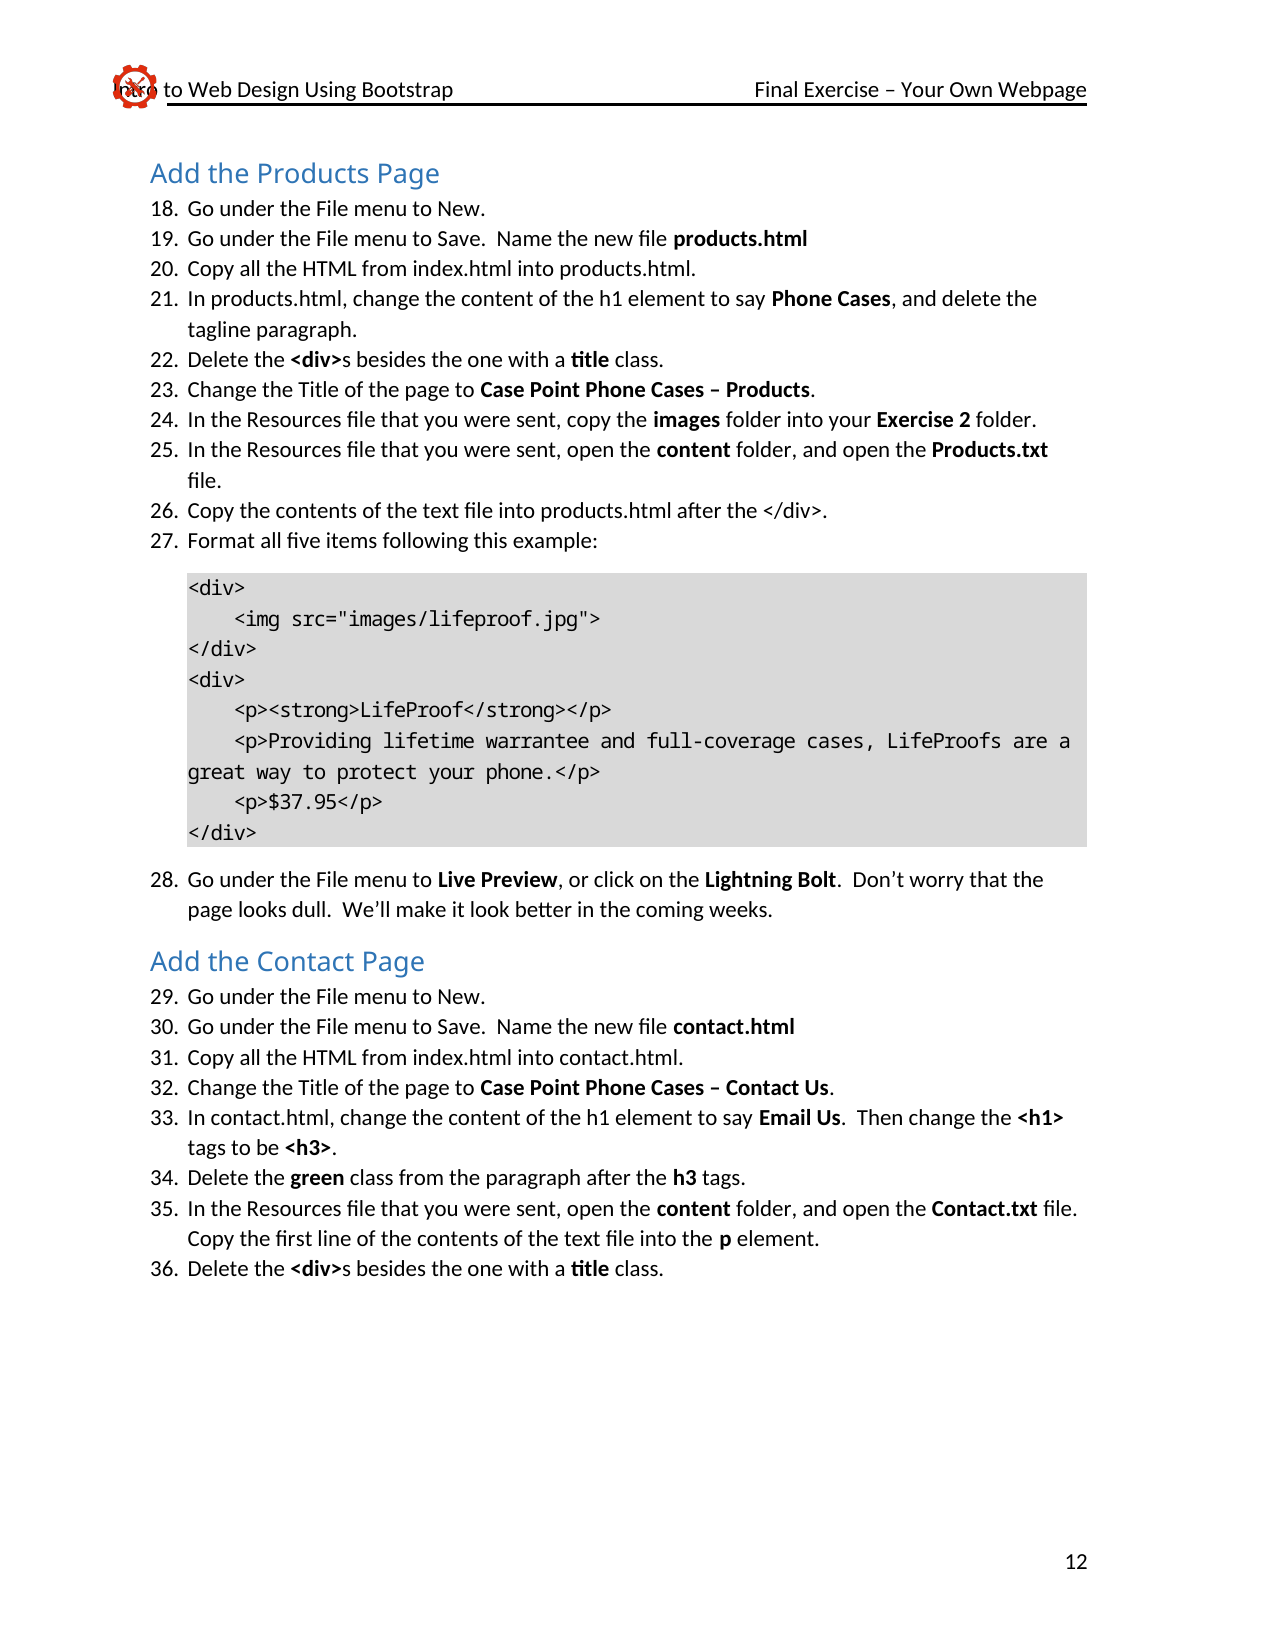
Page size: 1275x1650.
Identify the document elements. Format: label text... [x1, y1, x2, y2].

text <div> [187, 665, 1087, 693]
list In the Resources file that you were sent, copy the images folder into your Exercise 2 folder. [150, 405, 1087, 433]
list Copy the contents of the text file into products.html after the </div>. [150, 496, 1087, 524]
subtitle Add the Contact Page [150, 942, 1087, 979]
list Copy all the HTML from index.html into products.html. [150, 254, 1087, 282]
list Copy all the HTML from index.html into contact.html. [150, 1043, 1087, 1071]
list In products.html, change the content of the h1 element to say Phone Cases, and delete the tagline paragraph. [150, 284, 1087, 343]
list Change the Title of the page to Case Point Phone Cases – Products. [150, 375, 1087, 403]
text <div> [187, 573, 1087, 602]
list Go under the File menu to Save. Name the new file products.html [150, 224, 1087, 252]
list Go under the File menu to Live Preview, or click on the Lightning Bolt. Don’t worry that the page looks dull. We’ll make it look better in the coming weeks. [150, 865, 1087, 924]
list Format all five items following this example: [150, 526, 1087, 554]
text <img src="images/lifeproof.jpg"> [187, 604, 1087, 632]
list In the Resources file that you were sent, open the content folder, and open the Contact.txt file. Copy the first line of the contents of the text file into the p element. [150, 1194, 1087, 1252]
list Go under the File menu to New. [150, 982, 1087, 1010]
list Go under the File menu to New. [150, 194, 1087, 222]
list In the Resources file that you were sent, open the content folder, and open the Products.txt file. [150, 436, 1087, 494]
text </div> [187, 634, 1087, 663]
text <p>Providing lifetime warrantee and full-coverage cases, LifeProofs are a great way to protect your phone.</p> [187, 726, 1087, 785]
text </div> [187, 818, 1087, 847]
list Change the Title of the page to Case Point Phone Cases – Contact Us. [150, 1073, 1087, 1101]
text <p>$37.95</p> [187, 787, 1087, 816]
picture [112, 64, 157, 109]
list Delete the <div>s besides the one with a title class. [150, 1254, 1087, 1282]
list In contact.html, change the content of the h1 element to say Email Us. Then change the <h1> tags to be <h3>. [150, 1103, 1087, 1161]
subtitle Add the Products Page [150, 154, 1087, 191]
list Delete the <div>s besides the one with a title class. [150, 345, 1087, 373]
list Go under the File menu to Save. Name the new file contact.html [150, 1012, 1087, 1041]
text <p><strong>LifeProof</strong></p> [187, 696, 1087, 724]
list Delete the green class from the paragraph after the h3 tags. [150, 1163, 1087, 1192]
